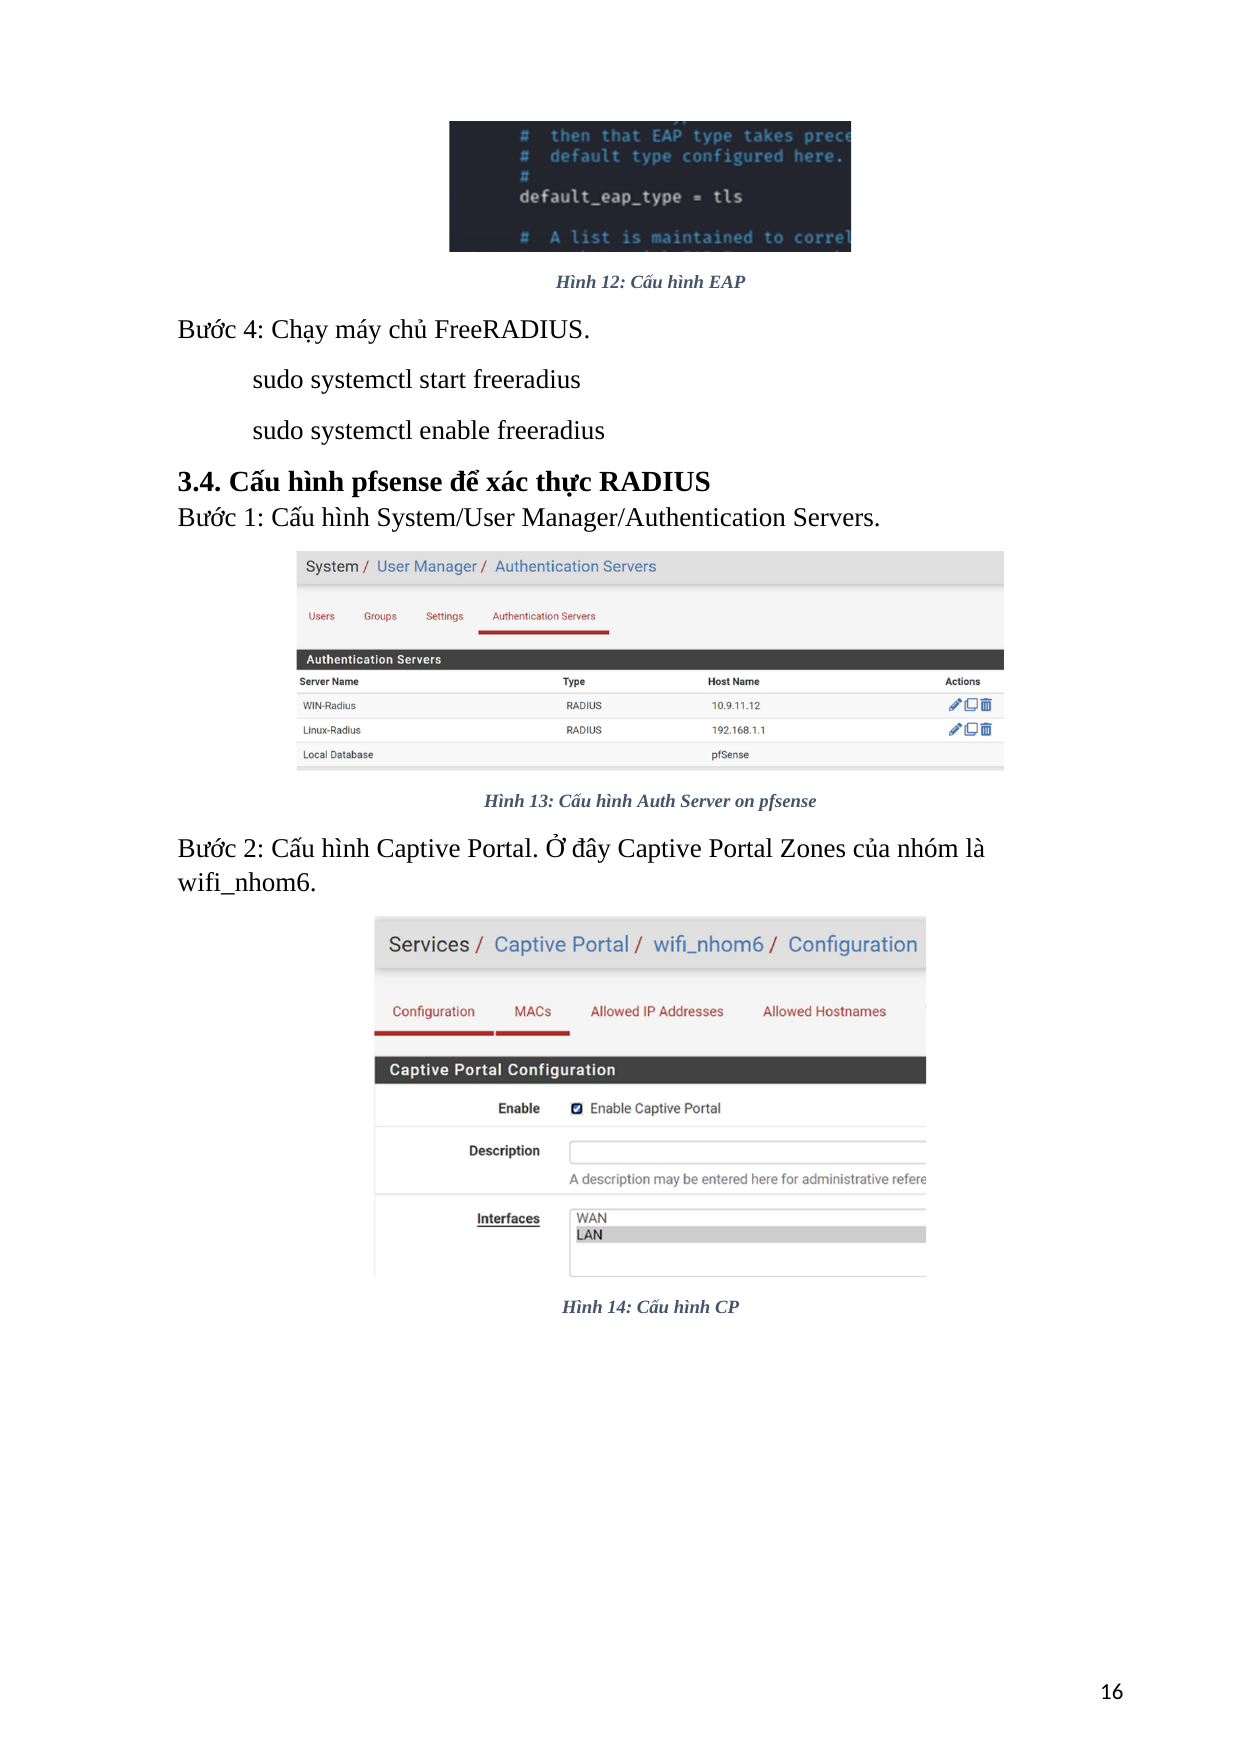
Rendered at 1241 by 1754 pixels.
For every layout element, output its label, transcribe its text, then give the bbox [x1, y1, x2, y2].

text sudo systemctl start freeradius [177, 364, 1123, 395]
picture [374, 916, 927, 1277]
subtitle 3.4. Cấu hình pfsense để xác thực RADIUS [177, 464, 1123, 498]
text Bước 1: Cấu hình System/User Manager/Authentication Servers. [177, 501, 1123, 532]
text Bước 2: Cấu hình Captive Portal. Ở đây Captive Portal Zones của nhóm là wifi_nhom6. [177, 832, 1123, 897]
text Hình 14: Cấu hình CP [177, 1296, 1123, 1317]
picture [449, 121, 852, 252]
text sudo systemctl enable freeradius [177, 414, 1123, 445]
text Bước 4: Chạy máy chủ FreeRADIUS. [177, 313, 1123, 344]
text Hình 13: Cấu hình Auth Server on pfsense [177, 790, 1123, 811]
picture [296, 551, 1004, 771]
text Hình 12: Cấu hình EAP [177, 271, 1123, 293]
